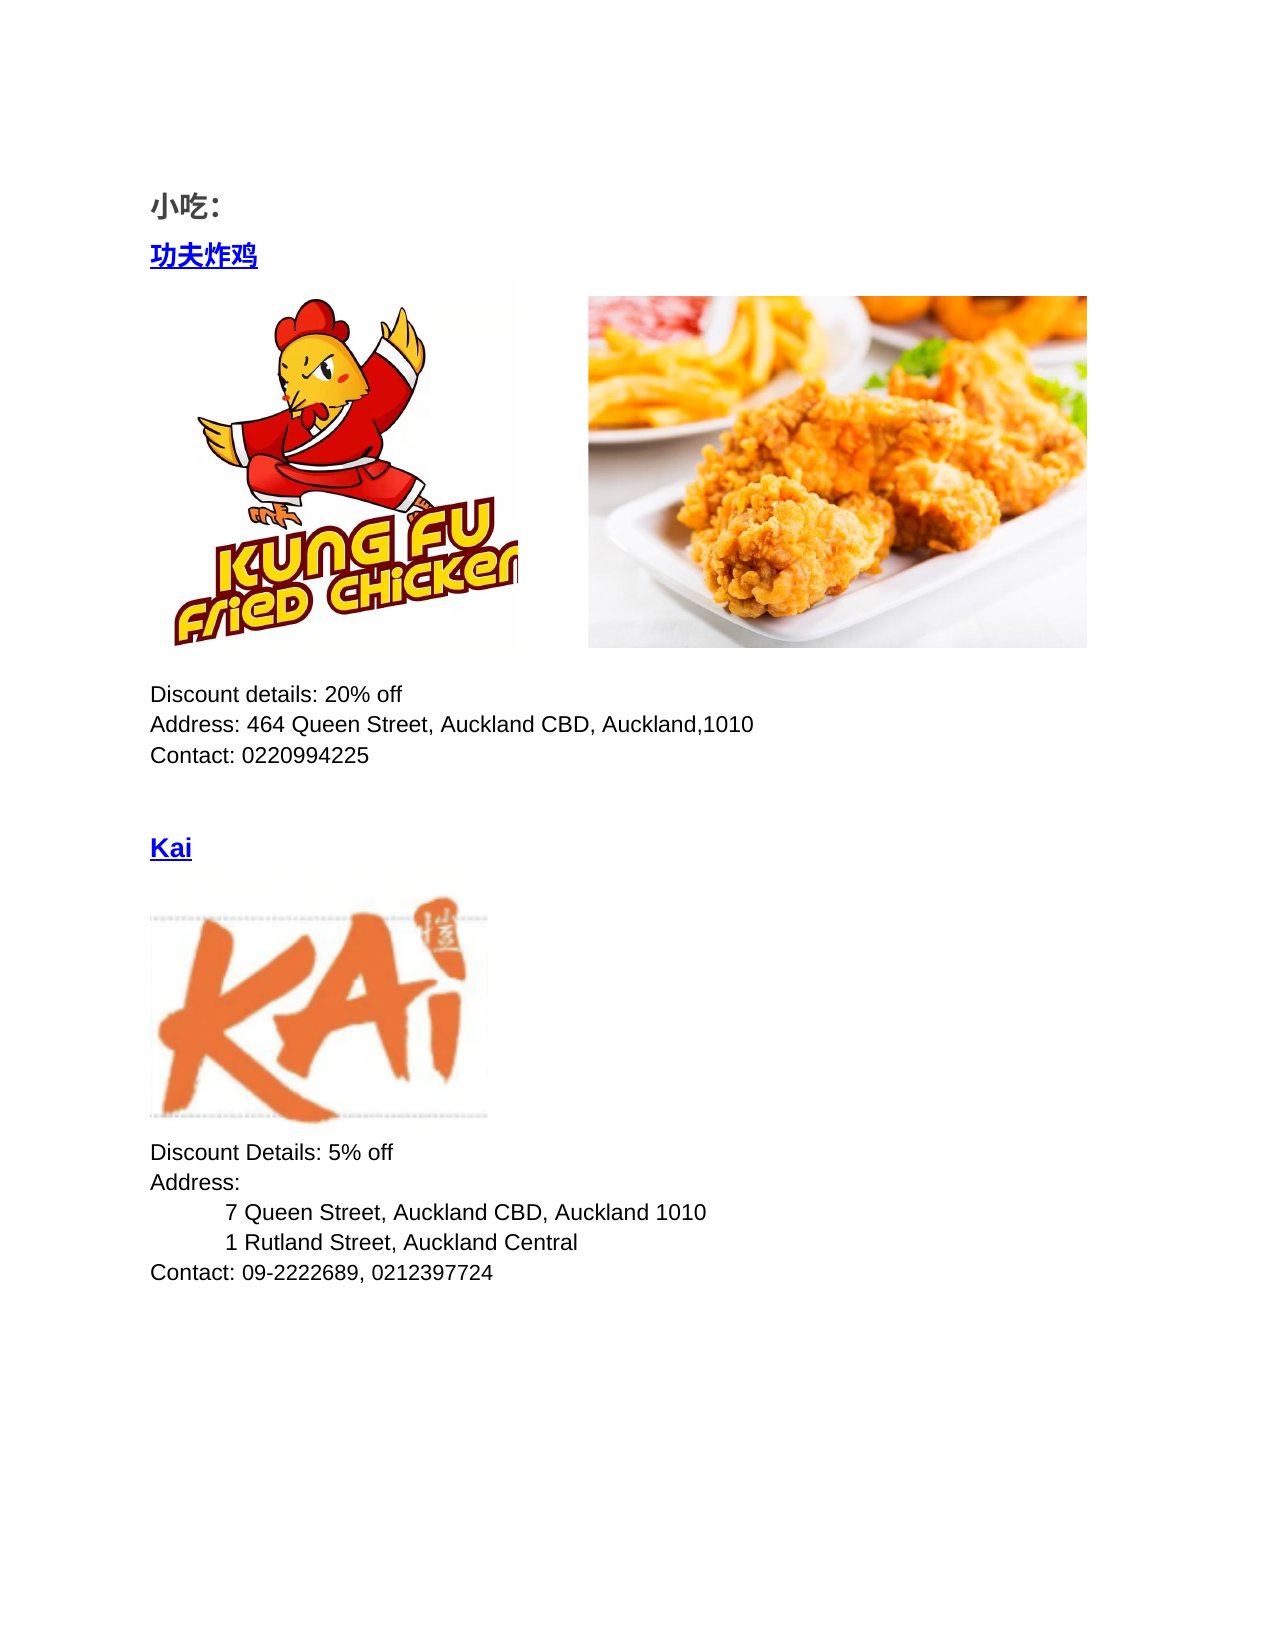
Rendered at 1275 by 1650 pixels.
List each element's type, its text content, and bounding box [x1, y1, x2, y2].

subtitle Kai [150, 832, 1125, 863]
subtitle 小吃： [150, 183, 1125, 226]
text 7 Queen Street, Auckland CBD, Auckland 1010 [150, 1199, 1125, 1225]
subtitle 功夫炸鸡 [150, 234, 1125, 273]
text Discount Details: 5% off [150, 1138, 1125, 1165]
text Contact: 0220994225 [150, 742, 1125, 768]
picture [150, 868, 489, 1135]
text Discount details: 20% off [150, 681, 1125, 708]
text 1 Rutland Street, Auckland Central [150, 1229, 1125, 1255]
text Address: 464 Queen Street, Auckland CBD, Auckland,1010 [150, 711, 1125, 738]
picture [150, 279, 519, 648]
picture [588, 296, 1087, 648]
text Address: [150, 1169, 1125, 1195]
text Contact: 09-2222689, 0212397724 [150, 1259, 1125, 1286]
